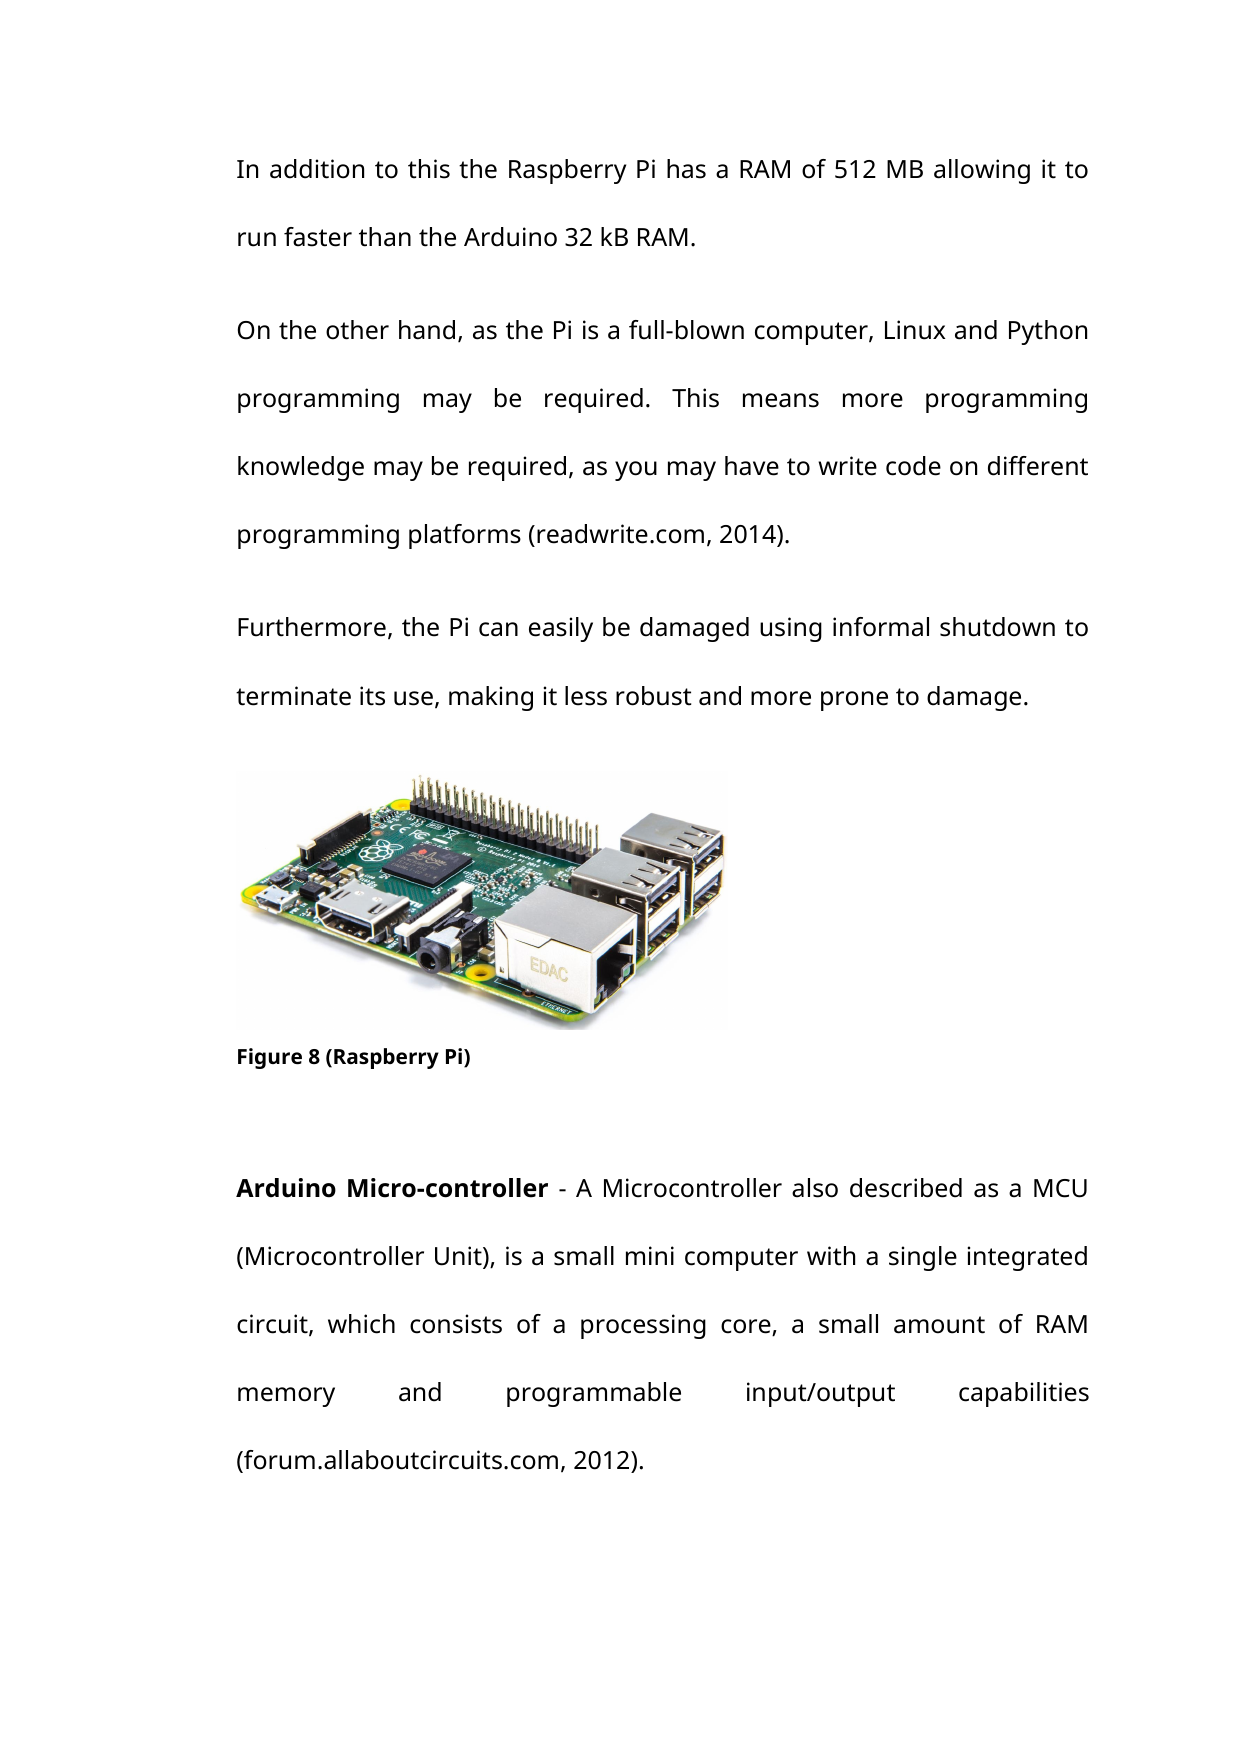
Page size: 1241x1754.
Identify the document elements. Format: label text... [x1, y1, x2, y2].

text In addition to this the Raspberry Pi has a RAM of 512 MB allowing it to run faster than the Arduino 32 kB RAM. [236, 151, 1090, 253]
text Arduino Micro-controller - A Microcontroller also described as a MCU (Microcontroller Unit), is a small mini computer with a single integrated circuit, which consists of a processing core, a small amount of RAM memory and programmable input/output capabilities (forum.allaboutcircuits.com, 2012). [236, 1171, 1090, 1477]
text Furthermore, the Pi can easily be damaged using informal shutdown to terminate its use, making it less robust and more prone to damage. [236, 610, 1090, 712]
text On the other hand, as the Pi is a full-blown computer, Linux and Python programming may be required. This means more programming knowledge may be required, as you may have to write code on different programming platforms (readwrite.com, 2014). [236, 312, 1090, 551]
picture [236, 771, 728, 1030]
